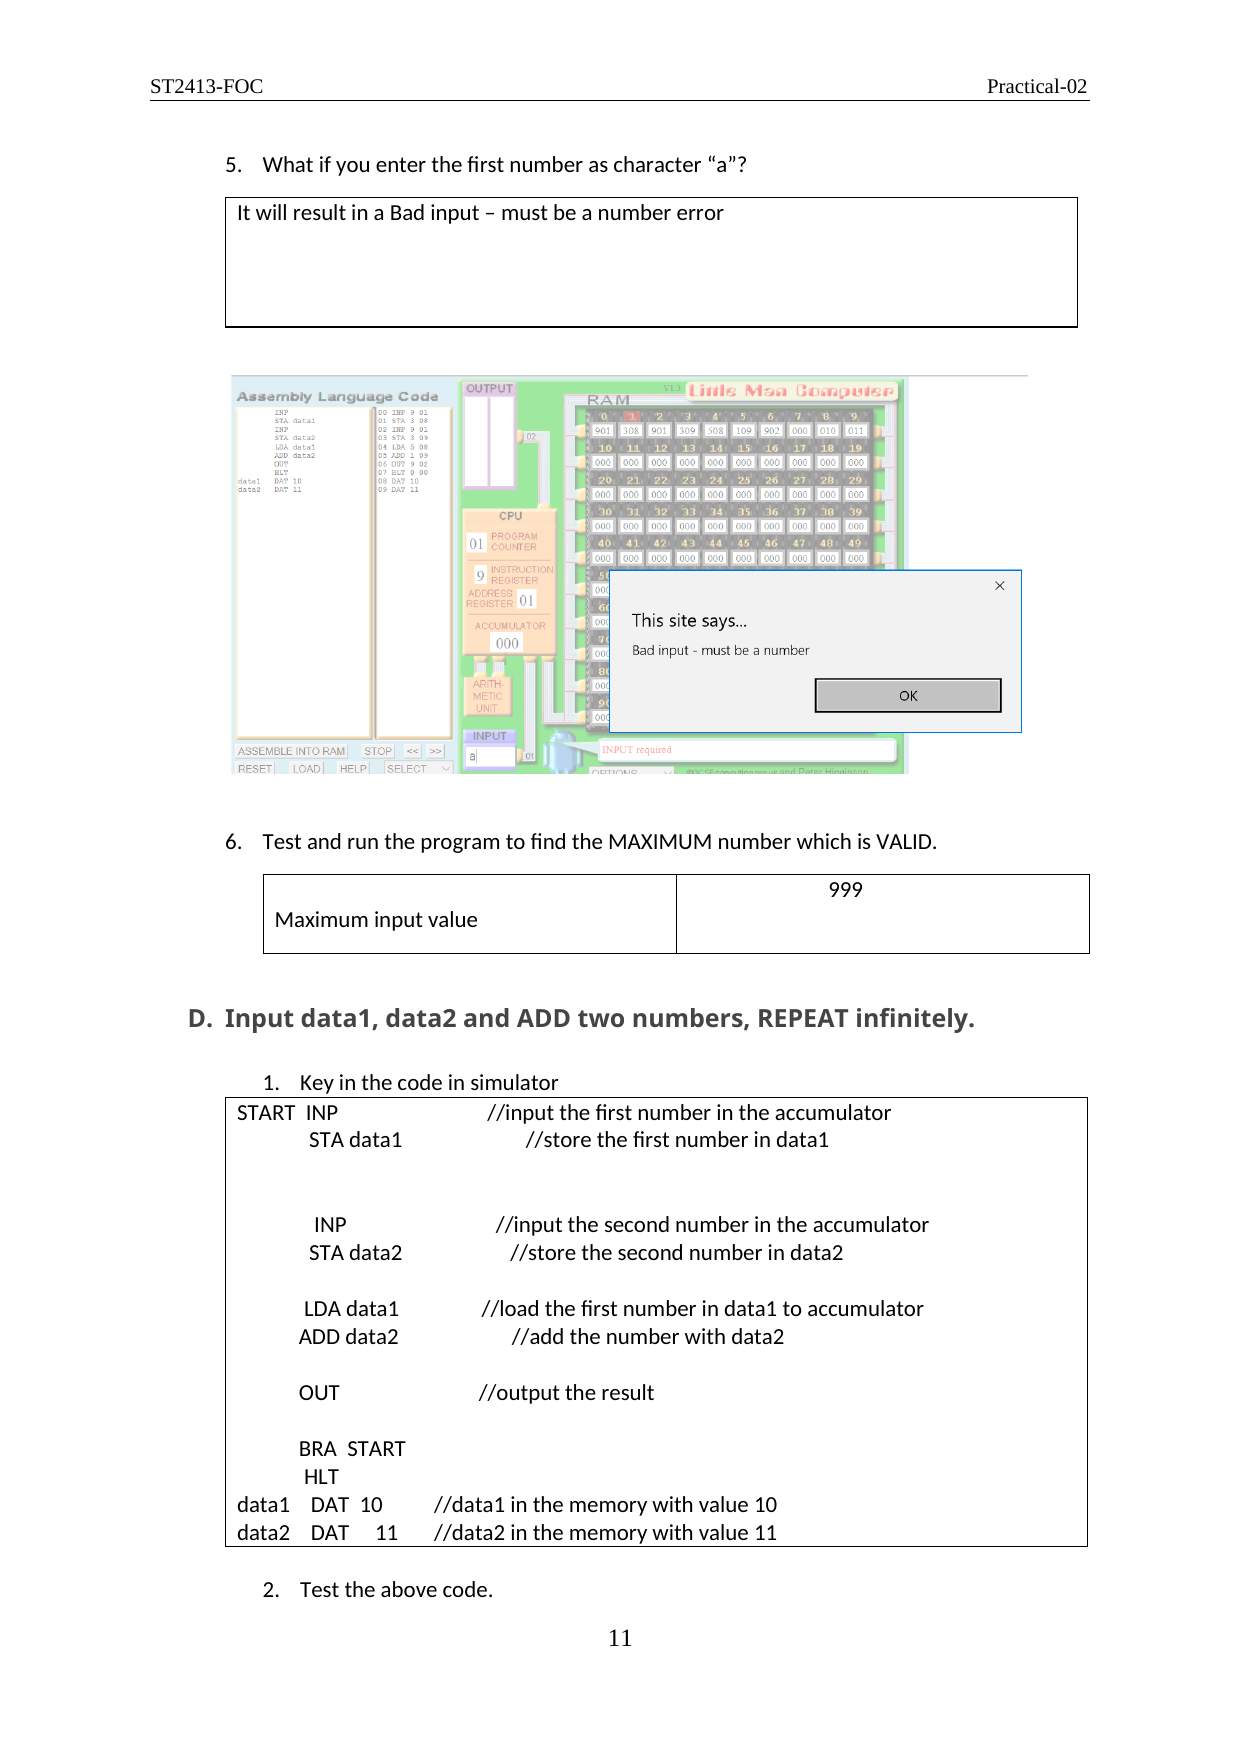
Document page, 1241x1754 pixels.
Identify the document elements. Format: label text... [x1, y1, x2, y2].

list Test the above code. [262, 1575, 1090, 1603]
list Key in the code in simulator [262, 1068, 1090, 1097]
list Input data1, data2 and ADD two numbers, REPEAT infinitely. [187, 1000, 1090, 1034]
list What if you enter the first number as character “a”? [225, 150, 1090, 178]
table_header It will result in a Bad input – must be a number error [226, 198, 1077, 326]
table_header 999 [677, 875, 1089, 952]
table_header Valid Maximum input value [264, 875, 676, 952]
picture [231, 375, 1029, 774]
list Test and run the program to find the MAXIMUM number which is VALID. [225, 827, 1090, 855]
table_header START INP //input the first number in the accumulator STA data1 //store the first number in data1 INP //input the second number in the accumulator STA data2 //store the second number in data2 LDA data1 //load the first number in data1 to accumulator ADD data2 //add the number with data2 OUT //output the result BRA START HLT data1 DAT 10 //data1 in the memory with value 10 data2 DAT 11 //data2 in the memory with value 11 [226, 1098, 1087, 1546]
